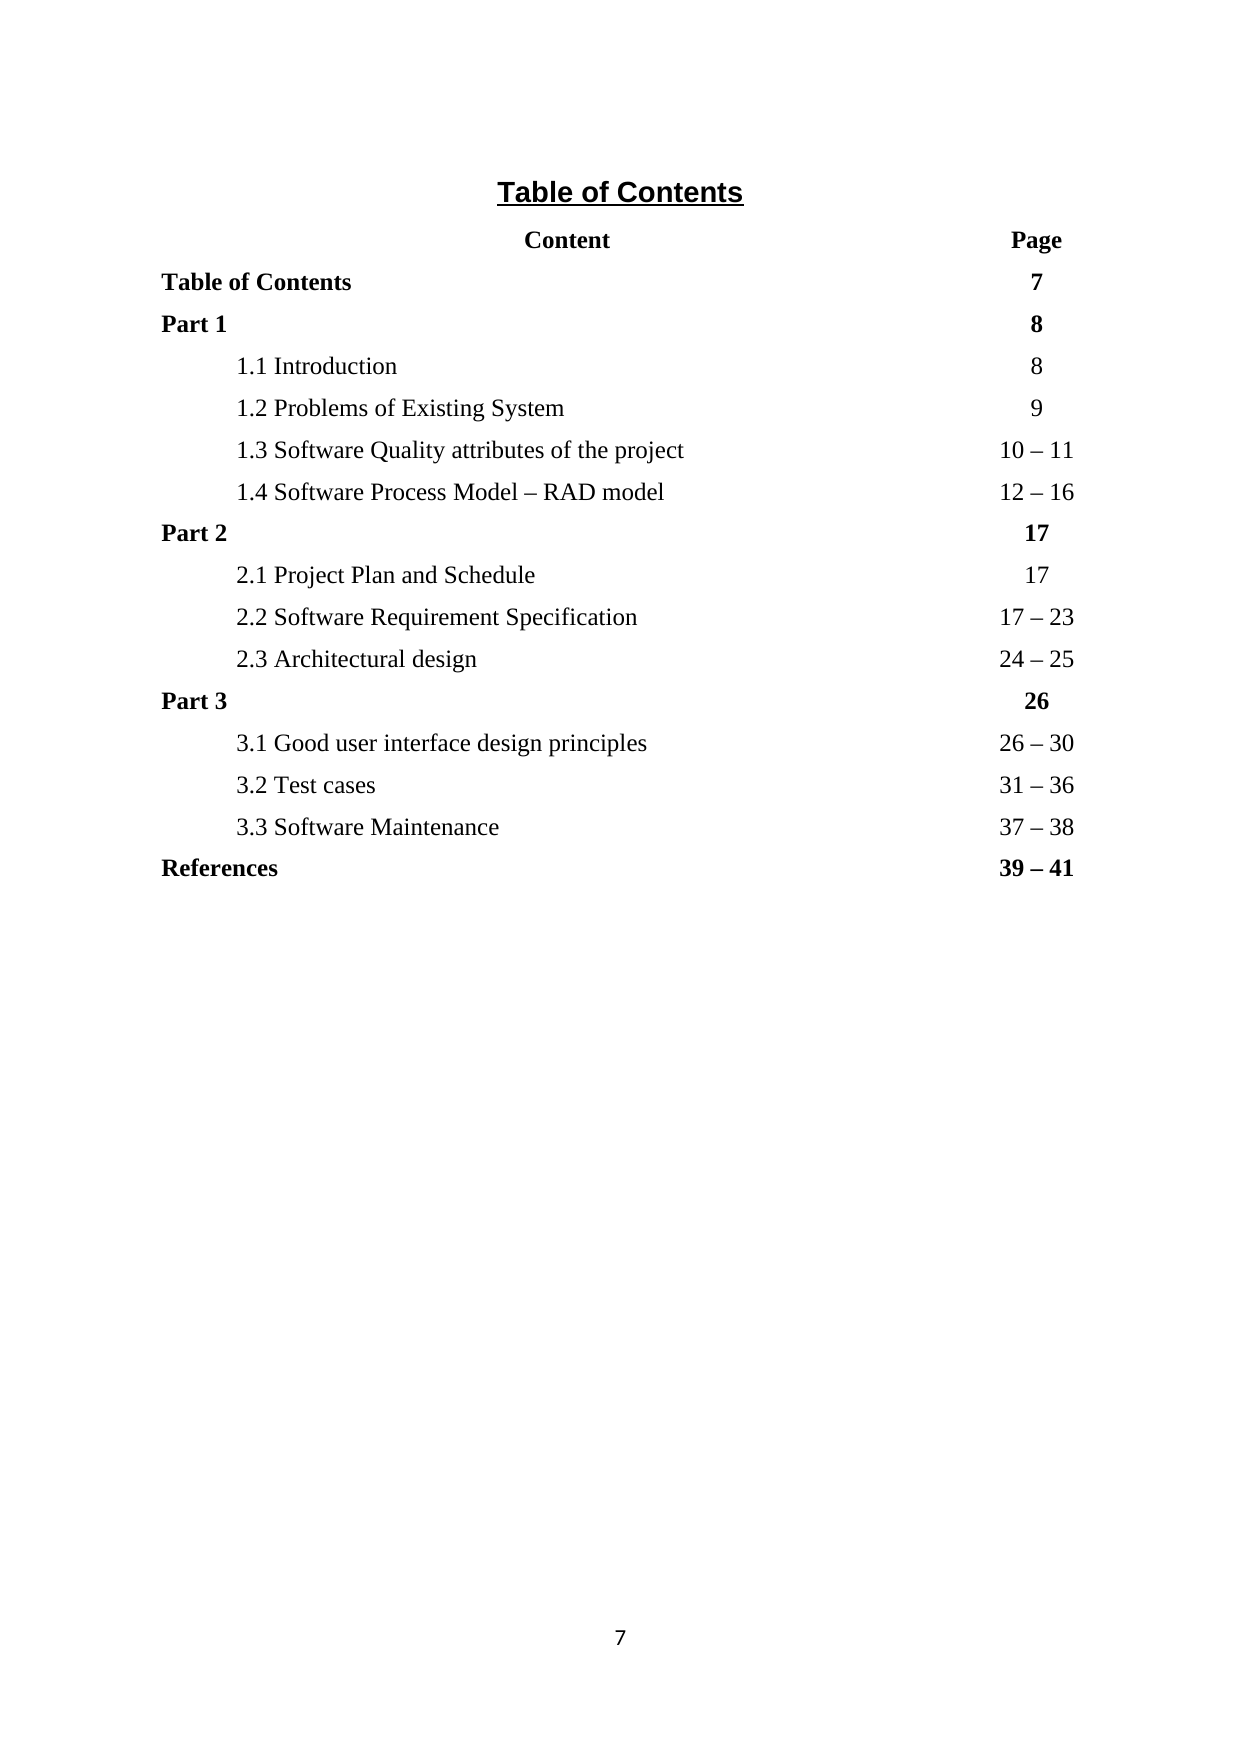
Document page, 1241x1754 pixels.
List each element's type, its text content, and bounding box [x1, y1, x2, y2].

subtitle Table of Contents [150, 175, 1090, 208]
table_cell 2.2 Software Requirement Specification [150, 602, 984, 644]
table_cell 1.3 Software Quality attributes of the project [150, 435, 984, 477]
table_cell 3.2 Test cases [150, 770, 984, 812]
table_cell 2.1 Project Plan and Schedule [150, 560, 984, 602]
table_cell 2.3 Architectural design [150, 644, 984, 686]
table_cell 17 [984, 560, 1089, 602]
table_cell 37 – 38 [984, 812, 1089, 853]
table_cell 8 [984, 351, 1089, 393]
table_cell 7 [984, 267, 1089, 309]
table_cell References [150, 854, 984, 895]
table_cell 24 – 25 [984, 644, 1089, 686]
table_cell 3.3 Software Maintenance [150, 812, 984, 853]
table_cell 9 [984, 393, 1089, 435]
table_cell 31 – 36 [984, 770, 1089, 812]
table_header Content [150, 225, 984, 267]
table_cell 17 – 23 [984, 602, 1089, 644]
table_cell 26 [984, 686, 1089, 728]
table_cell Part 1 [150, 309, 984, 351]
table_cell 17 [984, 519, 1089, 560]
table_cell Part 3 [150, 686, 984, 728]
table_cell 3.1 Good user interface design principles [150, 728, 984, 770]
table_cell 1.1 Introduction [150, 351, 984, 393]
table_cell 8 [984, 309, 1089, 351]
table_cell 39 – 41 [984, 854, 1089, 895]
table_cell 10 – 11 [984, 435, 1089, 477]
table_cell 1.2 Problems of Existing System [150, 393, 984, 435]
table_header Page [984, 225, 1089, 267]
table_cell 26 – 30 [984, 728, 1089, 770]
table_cell 12 – 16 [984, 477, 1089, 518]
table_cell Table of Contents [150, 267, 984, 309]
table_cell Part 2 [150, 519, 984, 560]
table_cell 1.4 Software Process Model – RAD model [150, 477, 984, 518]
